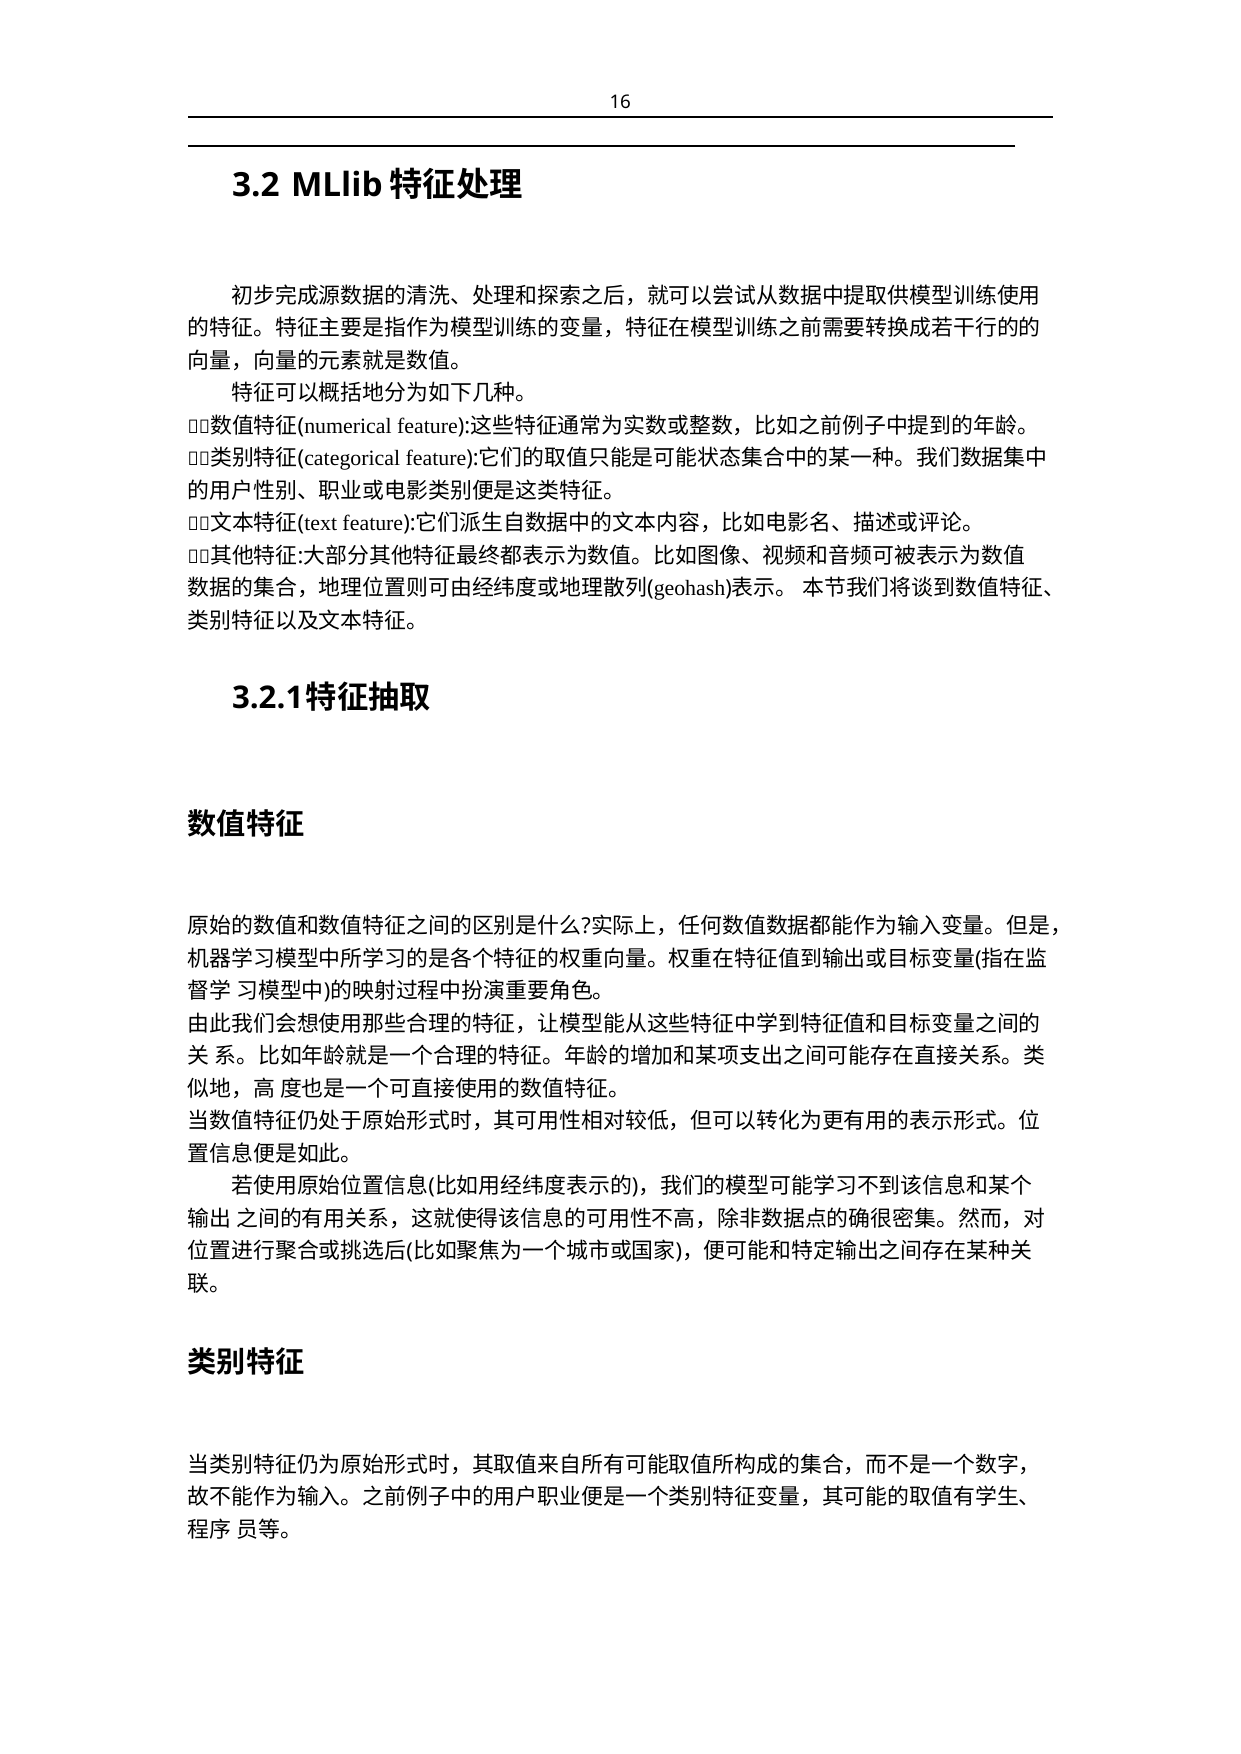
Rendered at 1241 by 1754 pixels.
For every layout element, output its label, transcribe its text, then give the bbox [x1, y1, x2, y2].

text 其他特征:大部分其他特征最终都表示为数值。比如图像、视频和音频可被表示为数值 [187, 537, 1053, 570]
text 数值特征(numerical feature):这些特征通常为实数或整数，比如之前例子中提到的年龄。 [187, 407, 1053, 440]
text 数据的集合，地理位置则可由经纬度或地理散列(geohash)表示。 本节我们将谈到数值特征、类别特征以及文本特征。 [187, 570, 1053, 635]
text 初步完成源数据的清洗、处理和探索之后，就可以尝试从数据中提取供模型训练使用的特征。特征主要是指作为模型训练的变量，特征在模型训练之前需要转换成若干行的的向量，向量的元素就是数值。 [187, 277, 1053, 375]
text 当数值特征仍处于原始形式时，其可用性相对较低，但可以转化为更有用的表示形式。位置信息便是如此。 [187, 1103, 1053, 1168]
subtitle 特征抽取 [232, 662, 1053, 727]
text 若使用原始位置信息(比如用经纬度表示的)，我们的模型可能学习不到该信息和某个输出 之间的有用关系，这就使得该信息的可用性不高，除非数据点的确很密集。然而，对位置进行聚合或挑选后(比如聚焦为一个城市或国家)，便可能和特定输出之间存在某种关联。 [187, 1168, 1053, 1298]
text 文本特征(text feature):它们派生自数据中的文本内容，比如电影名、描述或评论。 [187, 505, 1053, 537]
subtitle MLlib特征处理 [232, 150, 1053, 215]
text 当类别特征仍为原始形式时，其取值来自所有可能取值所构成的集合，而不是一个数字， 故不能作为输入。之前例子中的用户职业便是一个类别特征变量，其可能的取值有学生、程序 员等。 [187, 1446, 1053, 1544]
text 特征可以概括地分为如下几种。 [187, 375, 1053, 407]
text 类别特征(categorical feature):它们的取值只能是可能状态集合中的某一种。我们数据集中的用户性别、职业或电影类别便是这类特征。 [187, 440, 1053, 505]
text 由此我们会想使用那些合理的特征，让模型能从这些特征中学到特征值和目标变量之间的关 系。比如年龄就是一个合理的特征。年龄的增加和某项支出之间可能存在直接关系。类似地，高 度也是一个可直接使用的数值特征。 [187, 1006, 1053, 1103]
subtitle 数值特征 [187, 789, 1053, 854]
text 原始的数值和数值特征之间的区别是什么?实际上，任何数值数据都能作为输入变量。但是，机器学习模型中所学习的是各个特征的权重向量。权重在特征值到输出或目标变量(指在监督学 习模型中)的映射过程中扮演重要角色。 [187, 908, 1053, 1006]
subtitle 类别特征 [187, 1327, 1053, 1392]
